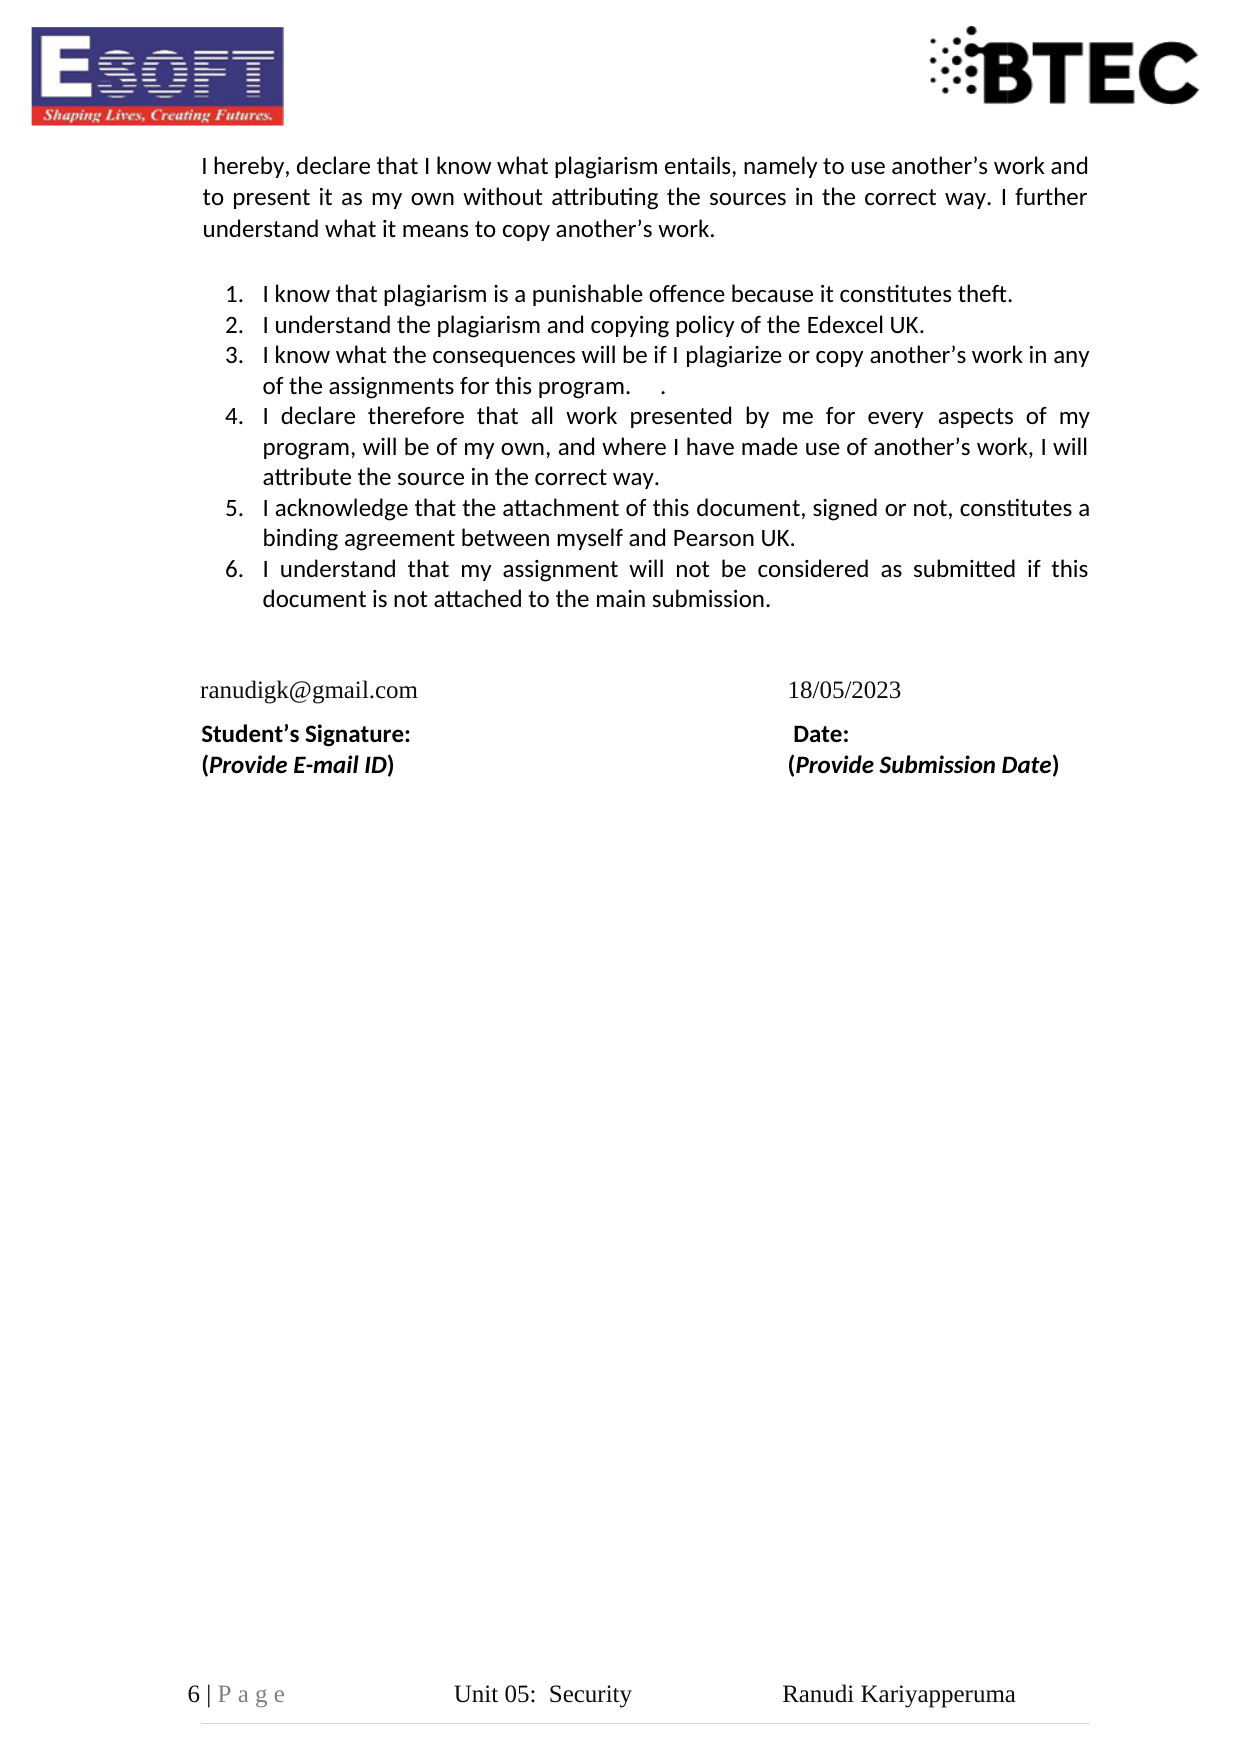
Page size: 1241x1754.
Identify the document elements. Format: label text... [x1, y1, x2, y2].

text I hereby, declare that I know what plagiarism entails, namely to use another’s work and to present it as my own without attributing the sources in the correct way. I further understand what it means to copy another’s work. [201, 150, 1090, 243]
list I declare therefore that all work presented by me for every aspects of my program, will be my own, and where I have made use of another’s work, I will attribute the source in the correct way. [225, 400, 1090, 492]
list I acknowledge that the attachment of this or not, binding agreement between myself and Pearson UK. [225, 492, 1090, 553]
list I understand the plagiarism and copying policy of the Edexcel UK. [225, 309, 1090, 339]
list I understand that my assignment will not be considered as submitted if this document is not attached to the . [225, 553, 1090, 614]
text Student’s Signature: Date: [201, 718, 1090, 749]
text ranudigk@gmail.com 18/05/2023 [187, 675, 1090, 704]
list I know that plagiarism is a punishable offence because it constitutes theft. [225, 278, 1090, 309]
text (Provide E-mail ID) (Provide Submission Date) [201, 749, 1090, 779]
list I know what the consequences will be if I or copy another’s work in any of the assignments for this program.. [225, 339, 1090, 400]
picture [31, 26, 1204, 128]
